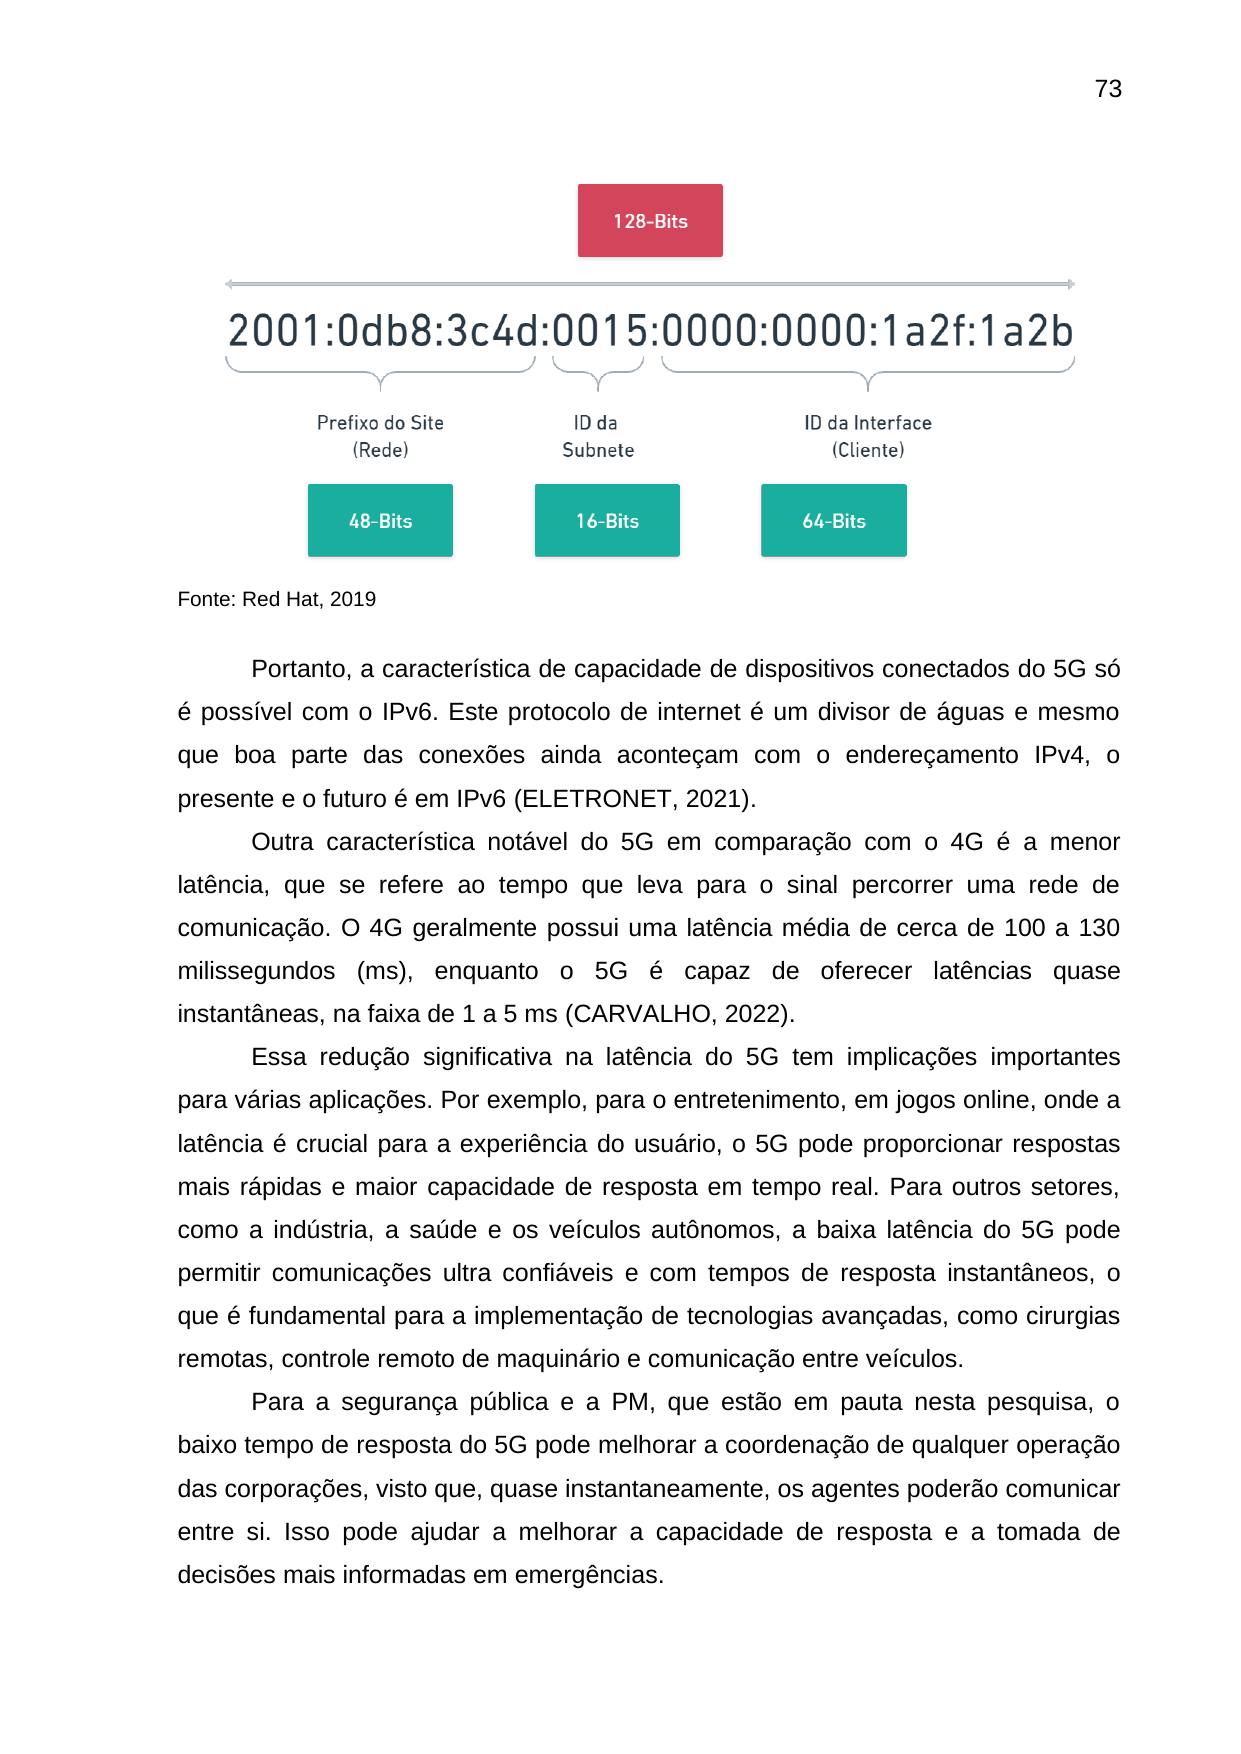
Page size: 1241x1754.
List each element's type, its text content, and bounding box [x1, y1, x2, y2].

text Portanto, a característica de capacidade de dispositivos conectados do 5G só é possível com o IPv6. Este protocolo de internet é um divisor de águas e mesmo que boa parte das conexões ainda aconteçam com o endereçamento IPv4, o presente e o futuro é em IPv6 . [177, 654, 1122, 812]
text Essa redução significativa na latência do 5G tem implicações importantes para várias aplicações. Por exemplo, para o entretenimento, em jogos online, onde a latência é crucial para a experiência do usuário, o 5G pode proporcionar respostas mais rápidas e maior capacidade de resposta em tempo real. Para outros setores, como a indústria, a saúde e os veículos autônomos, a baixa latência do 5G pode permitir comunicações ultra confiáveis e com tempos de resposta instantâneos, o que é fundamental para a implementação de tecnologias avançadas, como cirurgias remotas, controle remoto de maquinário e comunicação entre veículos. [177, 1042, 1122, 1373]
text Outra característica notável do 5G em comparação com o 4G é a menor latência, que se refere ao tempo que leva para o sinal percorrer uma rede de comunicação. O 4G geralmente possui uma latência média de cerca de 100 a 130 milissegundos (ms), enquanto o 5G é capaz de oferecer latências quase instantâneas, na faixa de 1 a 5 ms . [177, 827, 1122, 1028]
text Fonte: Red Hat, 2019 [177, 587, 1122, 611]
picture [216, 177, 1083, 563]
text Para a segurança pública e a PM, que estão em pauta nesta pesquisa, o baixo tempo de resposta do 5G pode melhorar a coordenação de qualquer operação das corporações, visto que, quase instantaneamente, os agentes poderão comunicar entre si. Isso pode ajudar a melhorar a capacidade de resposta e a tomada de decisões mais informadas em emergências. [177, 1387, 1122, 1588]
